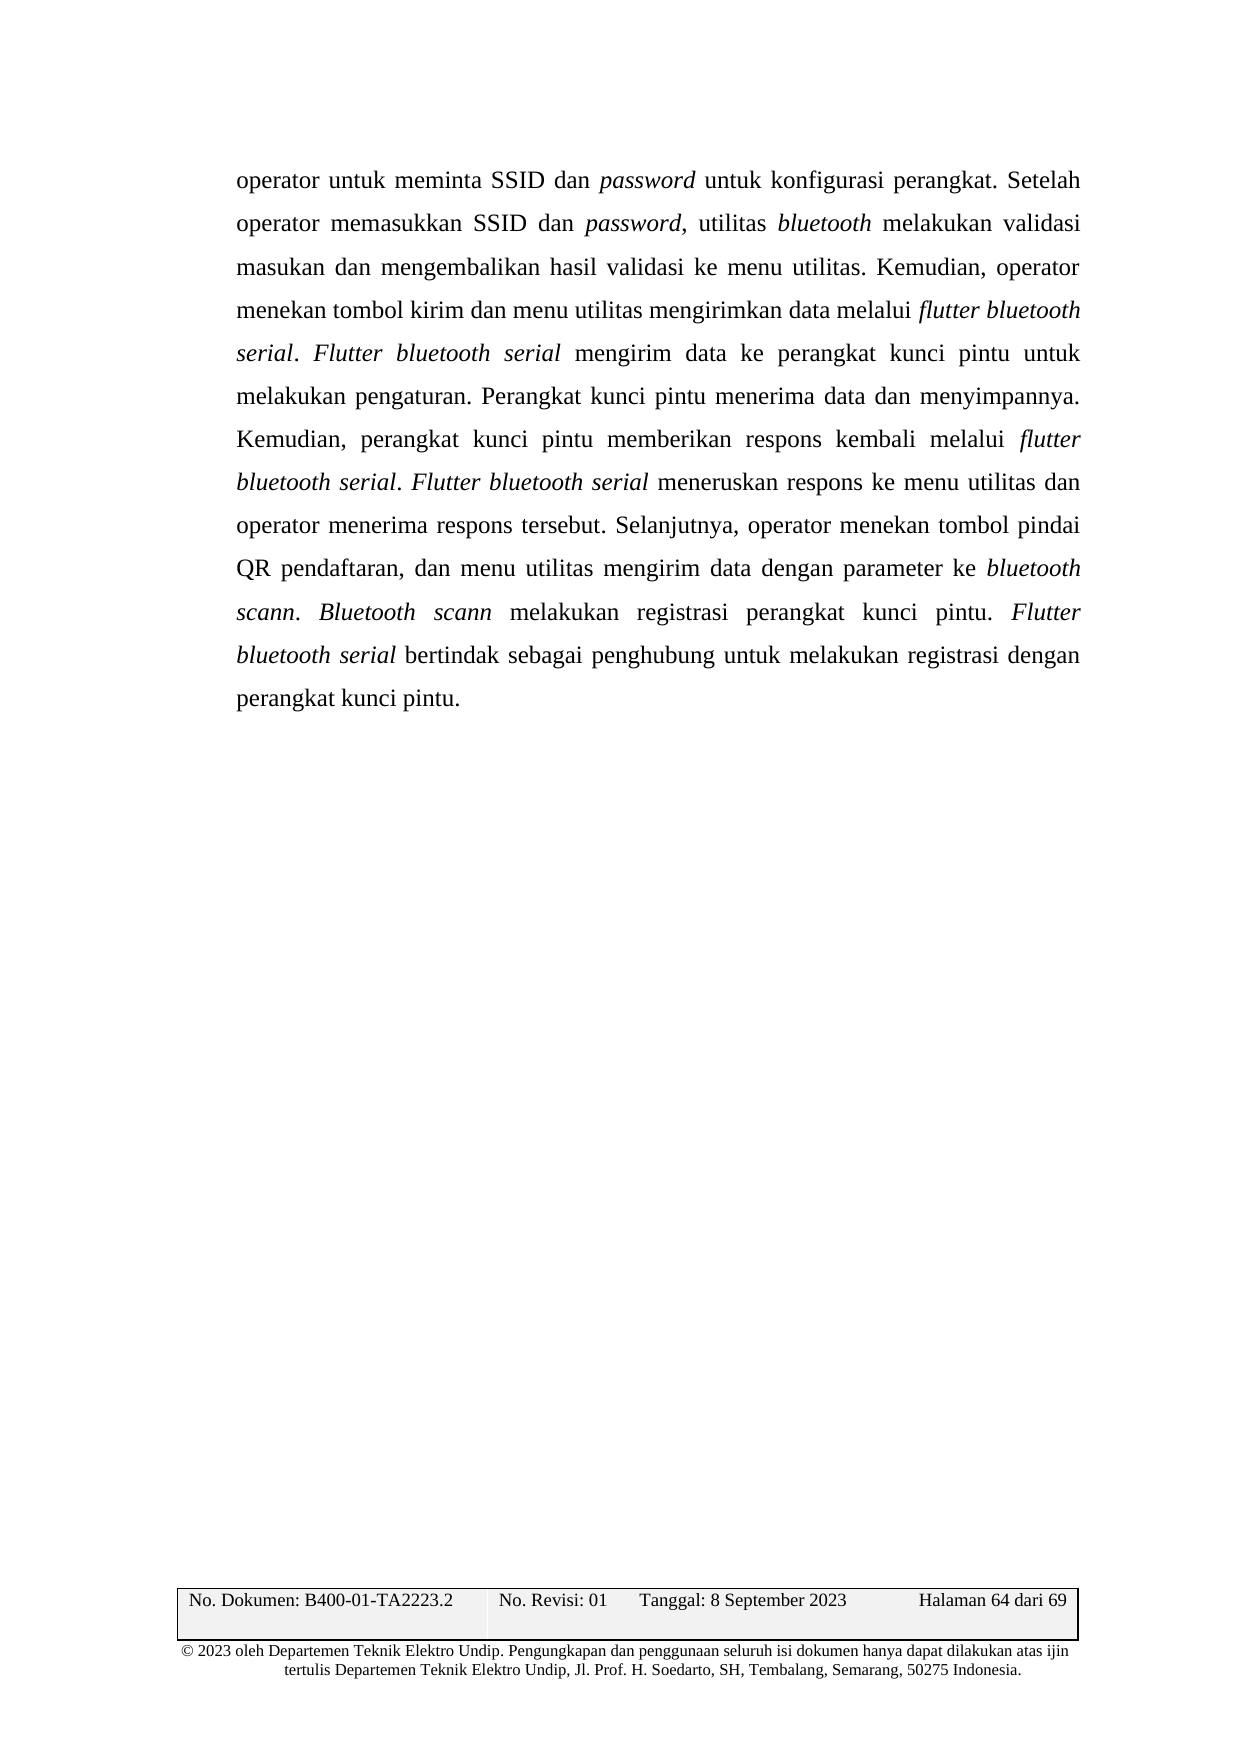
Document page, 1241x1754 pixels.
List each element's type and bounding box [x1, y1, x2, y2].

text [236, 165, 1081, 712]
